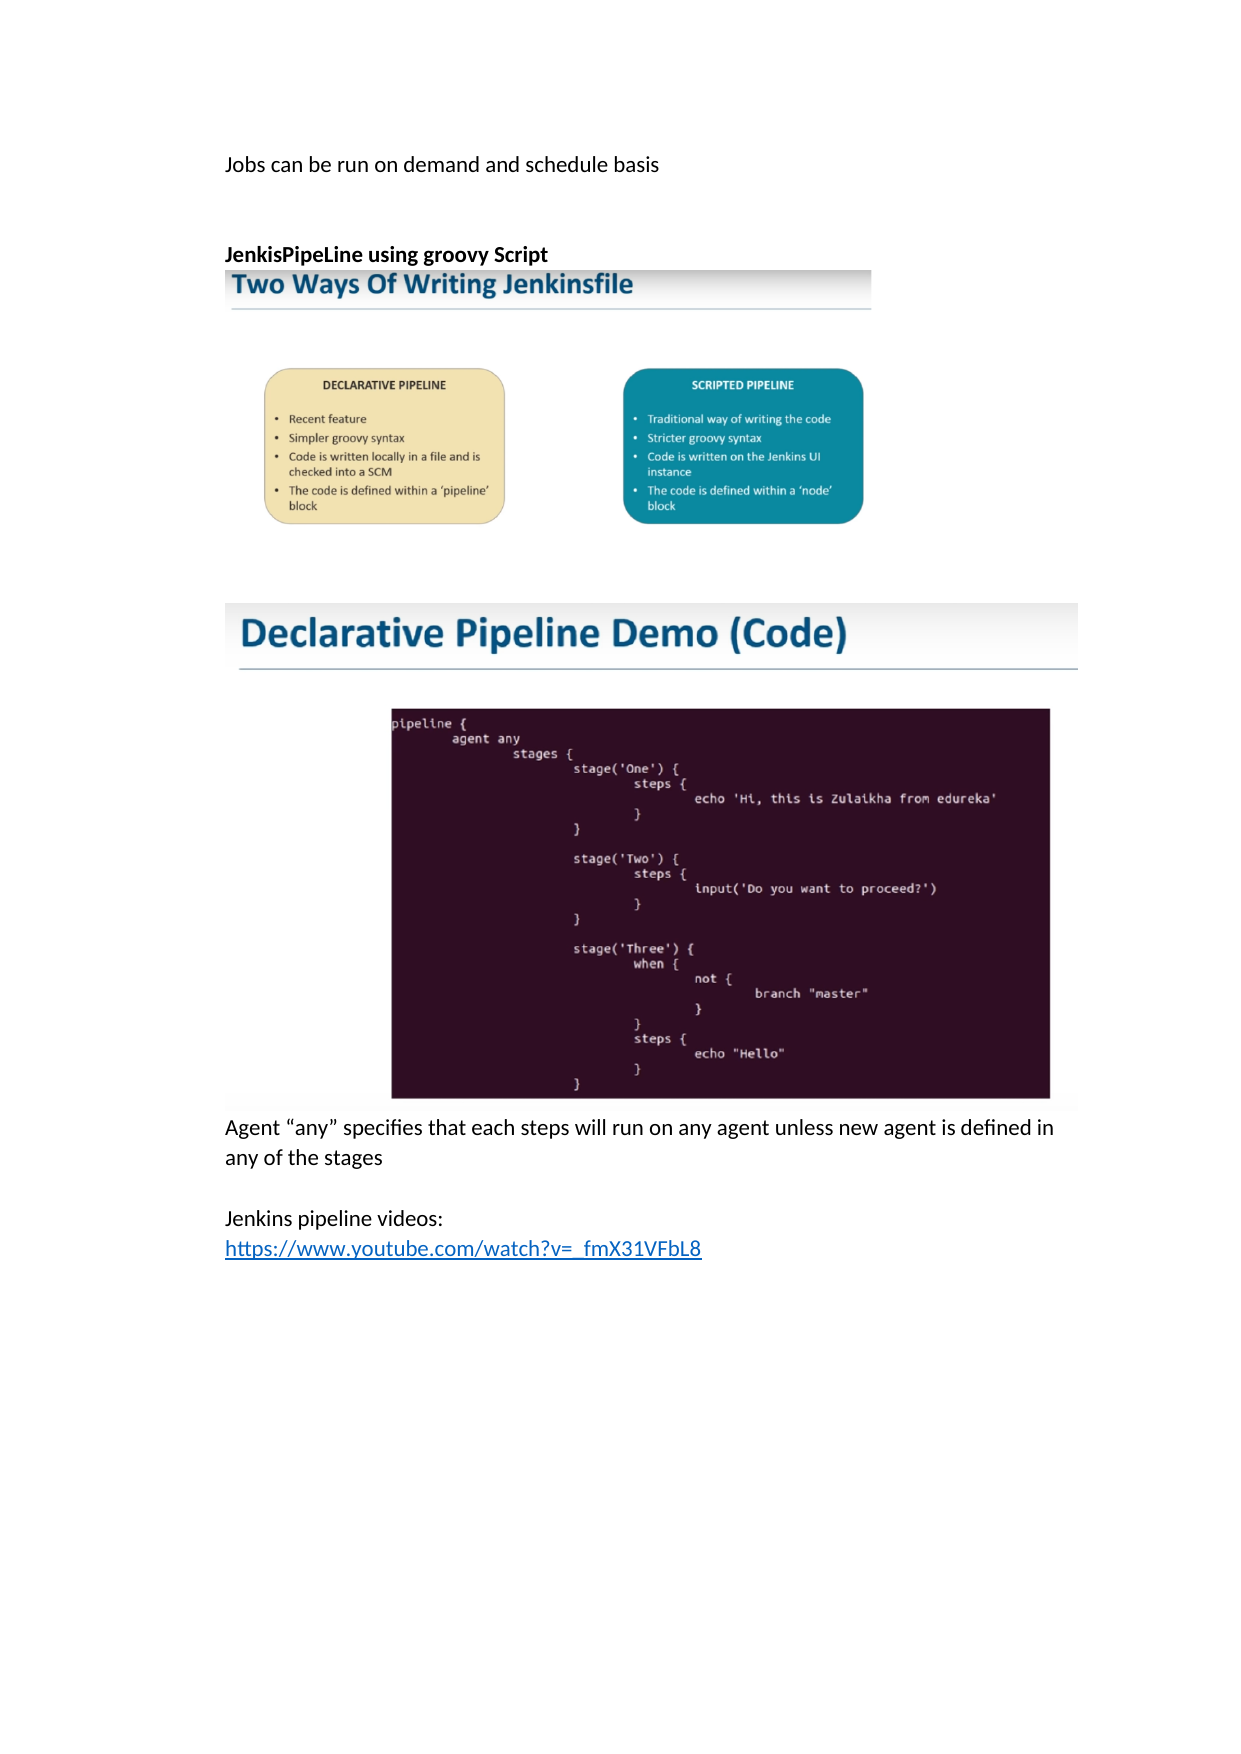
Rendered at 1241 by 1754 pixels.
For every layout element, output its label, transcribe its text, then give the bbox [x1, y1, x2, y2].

list Jenkins pipeline videos: [225, 1204, 1090, 1232]
list Jobs can be run on demand and schedule basis [225, 150, 1090, 178]
list https://www.youtube.com/watch?v=_fmX31VFbL8 [225, 1234, 1090, 1262]
picture [225, 270, 872, 541]
picture [225, 603, 1078, 1111]
list JenkisPipeLine using groovy Script [225, 241, 1090, 269]
list Agent “any” specifies that each steps will run on any agent unless new agent is defined in any of the stages [225, 1113, 1090, 1171]
